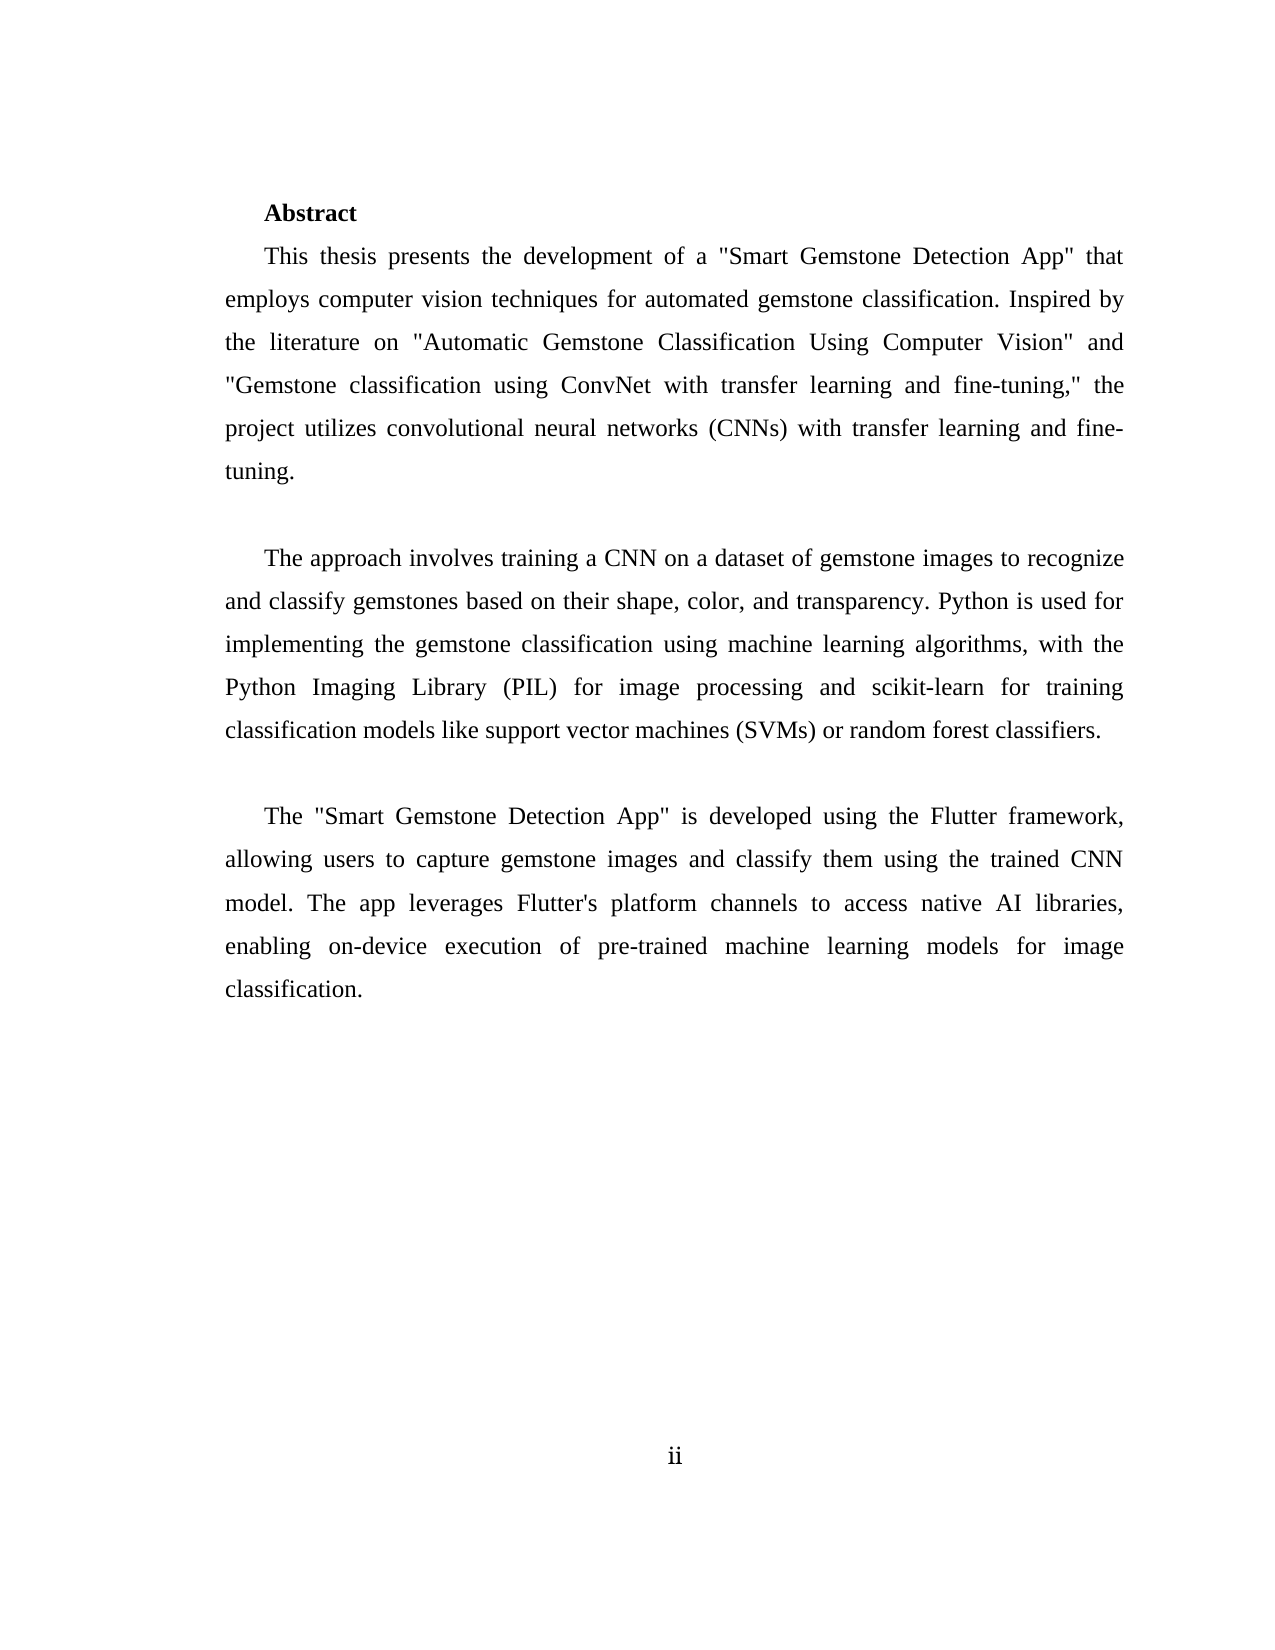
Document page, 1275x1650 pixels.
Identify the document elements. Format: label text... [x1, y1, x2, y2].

text The "Smart Gemstone Detection App" is developed using the Flutter framework, allowing users to capture gemstone images and classify them using the trained CNN model. The app leverages Flutter's platform channels to access native AI libraries, enabling on-device execution of pre-trained machine learning models for image classification. [225, 801, 1125, 1003]
text The approach involves training a CNN on a dataset of gemstone images to recognize and classify gemstones based on their shape, color, and transparency. Python is used for implementing the gemstone classification using machine learning algorithms, with the Python Imaging Library (PIL) for image processing and scikit-learn for training classification models like support vector machines (SVMs) or random forest classifiers. [225, 543, 1125, 744]
text This thesis presents the development of a "Smart Gemstone Detection App" that employs computer vision techniques for automated gemstone classification. Inspired by the literature on "Automatic Gemstone Classification Using Computer Vision" and "Gemstone classification using ConvNet with transfer learning and fine-tuning," the project utilizes convolutional neural networks (CNNs) with transfer learning and fine-tuning. [225, 241, 1125, 485]
text Abstract [225, 198, 1125, 226]
